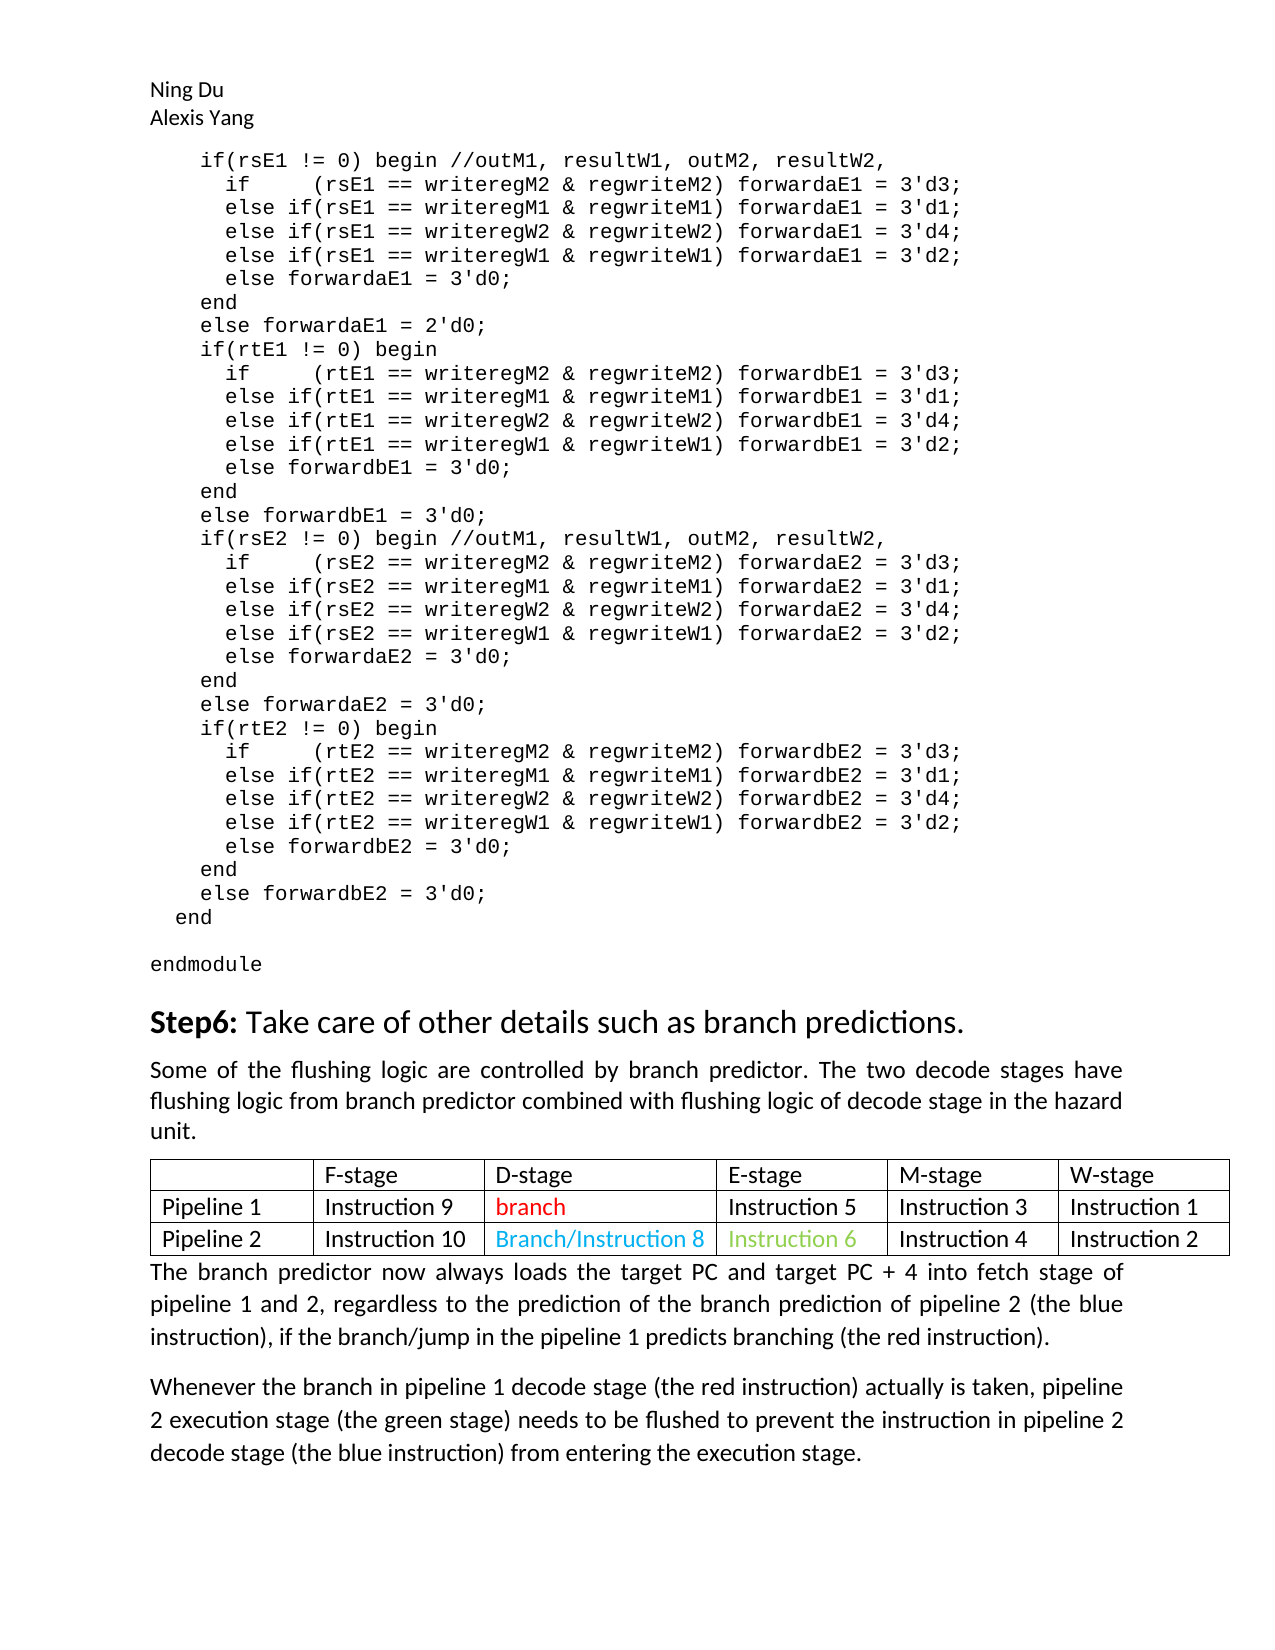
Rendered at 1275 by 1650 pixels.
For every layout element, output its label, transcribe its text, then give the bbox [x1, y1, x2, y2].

text end [150, 907, 1125, 930]
text else forwardbE1 = 3'd0; [150, 457, 1125, 481]
table_cell Pipeline 1 [151, 1191, 313, 1222]
text if (rtE2 == writeregM2 & regwriteM2) forwardbE2 = 3'd3; [150, 741, 1125, 765]
table_header F-stage [314, 1160, 484, 1190]
text else if(rsE2 == writeregW1 & regwriteW1) forwardaE2 = 3'd2; [150, 623, 1125, 647]
text if (rsE1 == writeregM2 & regwriteM2) forwardaE1 = 3'd3; [150, 174, 1125, 197]
text if (rsE2 == writeregM2 & regwriteM2) forwardaE2 = 3'd3; [150, 552, 1125, 576]
text else forwardaE2 = 3'd0; [150, 647, 1125, 670]
text endmodule [150, 954, 1125, 978]
text Some of the flushing logic are controlled by branch predictor. The two decode stages have flushing logic from branch predictor combined with flushing logic of decode stage in the hazard unit. [150, 1054, 1125, 1146]
table_cell Branch/Instruction 8 [485, 1223, 716, 1254]
table_cell Instruction 4 [888, 1223, 1058, 1254]
text The branch predictor now always loads the target PC and target PC + 4 into fetch stage of pipeline 1 and 2, regardless to the prediction of the branch prediction of pipeline 2 (the blue instruction), if the branch/jump in the pipeline 1 predicts branching (the red instruction). [150, 1256, 1125, 1352]
text else if(rtE1 == writeregW2 & regwriteW2) forwardbE1 = 3'd4; [150, 410, 1125, 434]
text else if(rtE2 == writeregM1 & regwriteM1) forwardbE2 = 3'd1; [150, 765, 1125, 788]
text else if(rtE2 == writeregW1 & regwriteW1) forwardbE2 = 3'd2; [150, 812, 1125, 836]
text if(rtE2 != 0) begin [150, 717, 1125, 741]
text else if(rtE1 == writeregM1 & regwriteM1) forwardbE1 = 3'd1; [150, 386, 1125, 410]
text Whenever the branch in pipeline 1 decode stage (the red instruction) actually is taken, pipeline 2 execution stage (the green stage) needs to be flushed to prevent the instruction in pipeline 2 decode stage (the blue instruction) from entering the execution stage. [150, 1371, 1125, 1467]
text if(rtE1 != 0) begin [150, 339, 1125, 363]
text else if(rtE2 == writeregW2 & regwriteW2) forwardbE2 = 3'd4; [150, 788, 1125, 812]
text else if(rsE2 == writeregM1 & regwriteM1) forwardaE2 = 3'd1; [150, 576, 1125, 599]
text else forwardbE1 = 3'd0; [150, 505, 1125, 528]
text else if(rtE1 == writeregW1 & regwriteW1) forwardbE1 = 3'd2; [150, 434, 1125, 457]
text else forwardaE1 = 3'd0; [150, 268, 1125, 292]
text else forwardbE2 = 3'd0; [150, 883, 1125, 907]
text else if(rsE1 == writeregW1 & regwriteW1) forwardaE1 = 3'd2; [150, 244, 1125, 268]
text else forwardaE2 = 3'd0; [150, 694, 1125, 717]
table_cell Instruction 6 [717, 1223, 887, 1254]
text Step6: Take care of other details such as branch predictions. [150, 1001, 1125, 1042]
text if (rtE1 == writeregM2 & regwriteM2) forwardbE1 = 3'd3; [150, 363, 1125, 386]
text end [150, 859, 1125, 883]
table_cell Instruction 2 [1059, 1223, 1229, 1254]
table_header D-stage [485, 1160, 716, 1190]
text if(rsE2 != 0) begin //outM1, resultW1, outM2, resultW2, [150, 528, 1125, 552]
text end [150, 292, 1125, 316]
table_header E-stage [717, 1160, 887, 1190]
table_header M-stage [888, 1160, 1058, 1190]
text else if(rsE1 == writeregW2 & regwriteW2) forwardaE1 = 3'd4; [150, 221, 1125, 244]
text end [150, 481, 1125, 505]
table_cell Instruction 9 [314, 1191, 484, 1222]
table_cell Instruction 1 [1059, 1191, 1229, 1222]
table_header W-stage [1059, 1160, 1229, 1190]
table_cell Pipeline 2 [151, 1223, 313, 1254]
table_header [151, 1160, 313, 1190]
text else forwardbE2 = 3'd0; [150, 836, 1125, 859]
table_cell branch [485, 1191, 716, 1222]
text if(rsE1 != 0) begin //outM1, resultW1, outM2, resultW2, [150, 150, 1125, 174]
text end [150, 670, 1125, 694]
table_cell Instruction 5 [717, 1191, 887, 1222]
text else forwardaE1 = 2'd0; [150, 316, 1125, 339]
text else if(rsE2 == writeregW2 & regwriteW2) forwardaE2 = 3'd4; [150, 599, 1125, 623]
text else if(rsE1 == writeregM1 & regwriteM1) forwardaE1 = 3'd1; [150, 197, 1125, 221]
table_cell Instruction 10 [314, 1223, 484, 1254]
table_cell Instruction 3 [888, 1191, 1058, 1222]
